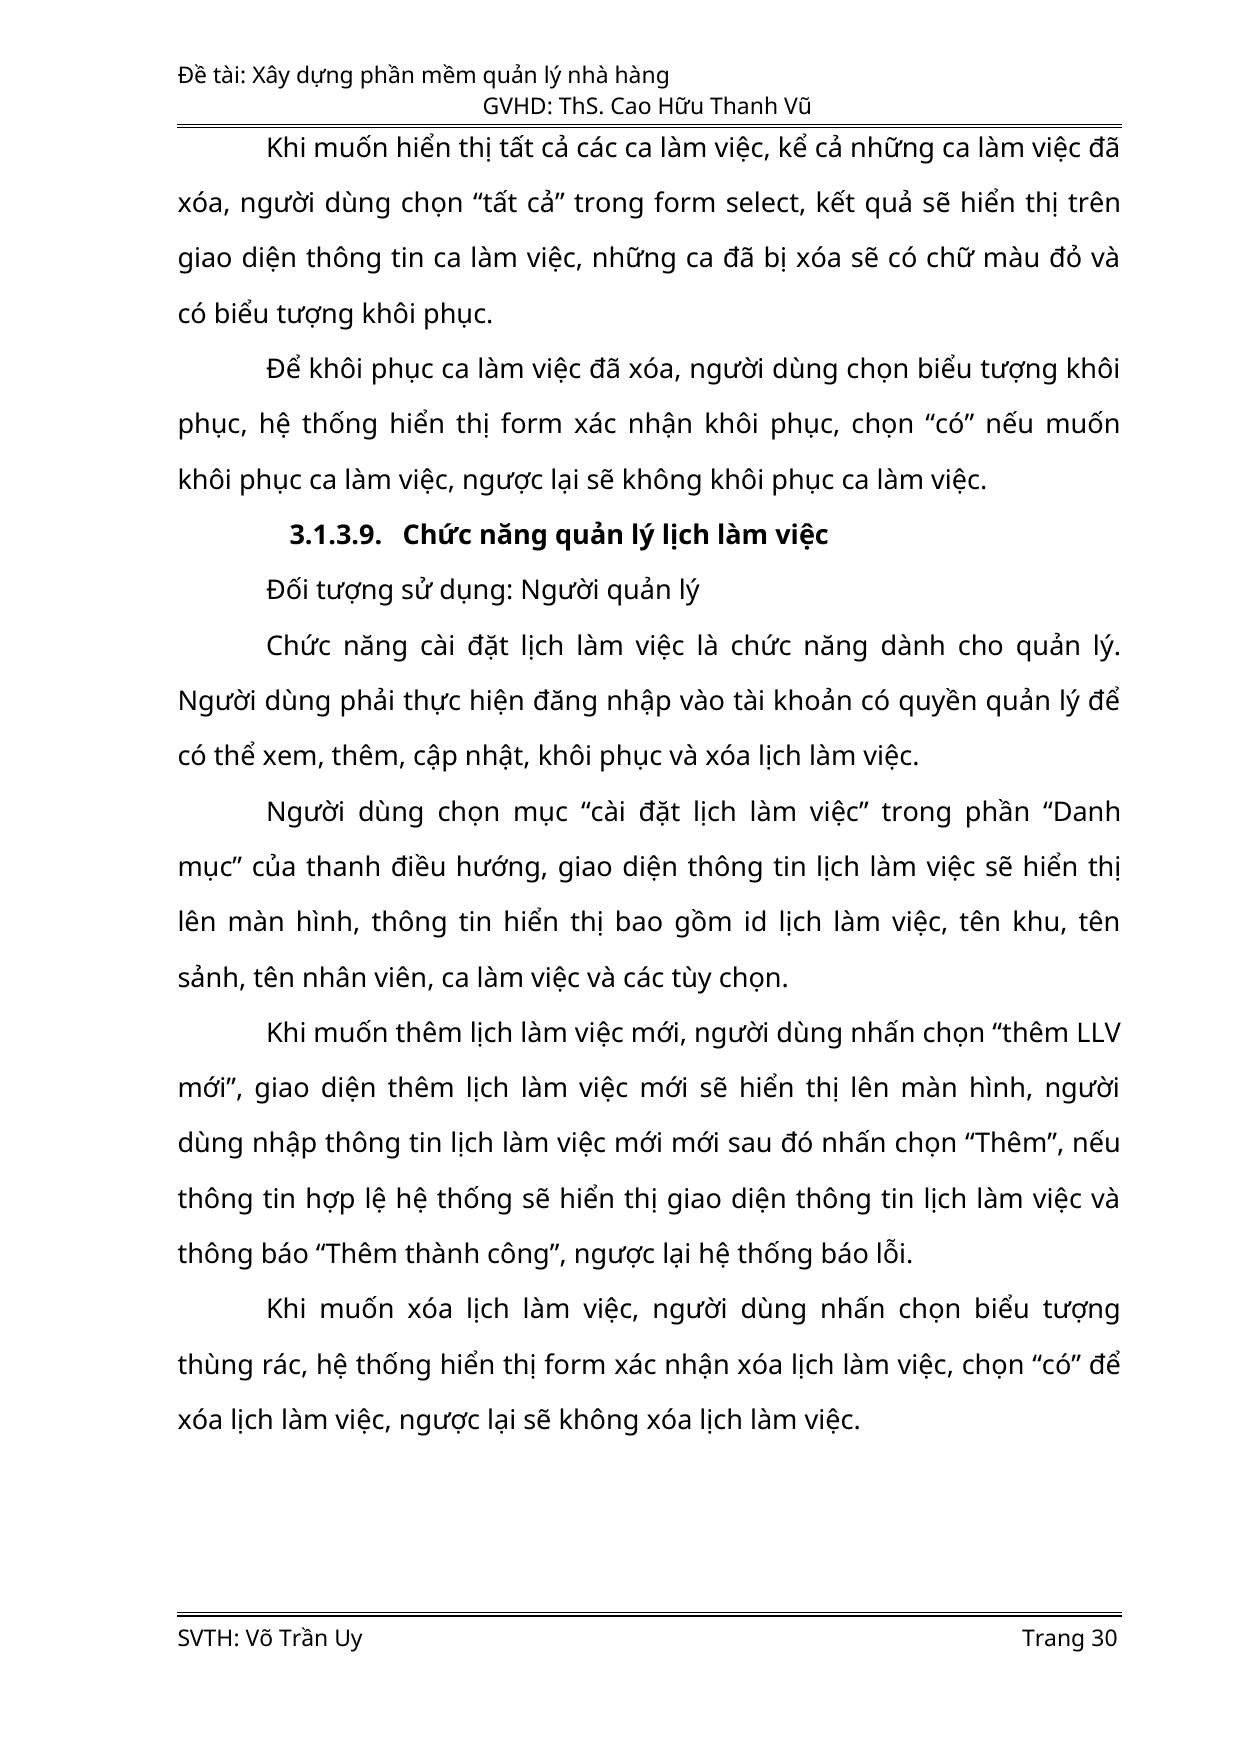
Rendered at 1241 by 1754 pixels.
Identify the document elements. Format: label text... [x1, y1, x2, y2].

text Để khôi phục ca làm việc đã xóa, người dùng chọn biểu tượng khôi phục, hệ thống hiển thị form xác nhận khôi phục, chọn “có” nếu muốn khôi phục ca làm việc, ngược lại sẽ không khôi phục ca làm việc. [177, 349, 1122, 497]
text Khi muốn hiển thị tất cả các ca làm việc, kể cả những ca làm việc đã xóa, người dùng chọn “tất cả” trong form select, kết quả sẽ hiển thị trên giao diện thông tin ca làm việc, những ca đã bị xóa sẽ có chữ màu đỏ và có biểu tượng khôi phục. [177, 128, 1122, 331]
text Khi muốn thêm lịch làm việc mới, người dùng nhấn chọn “thêm LLV mới”, giao diện thêm lịch làm việc mới sẽ hiển thị lên màn hình, người dùng nhập thông tin lịch làm việc mới mới sau đó nhấn chọn “Thêm”, nếu thông tin hợp lệ hệ thống sẽ hiển thị giao diện thông tin lịch làm việc và thông báo “Thêm thành công”, ngược lại hệ thống báo lỗi. [177, 1013, 1122, 1271]
text Chức năng cài đặt lịch làm việc là chức năng dành cho quản lý. Người dùng phải thực hiện đăng nhập vào tài khoản có quyền quản lý để có thể xem, thêm, cập nhật, khôi phục và xóa lịch làm việc. [177, 626, 1122, 774]
text Người dùng chọn mục “cài đặt lịch làm việc” trong phần “Danh mục” của thanh điều hướng, giao diện thông tin lịch làm việc sẽ hiển thị lên màn hình, thông tin hiển thị bao gồm id lịch làm việc, tên khu, tên sảnh, tên nhân viên, ca làm việc và các tùy chọn. [177, 792, 1122, 995]
text Khi muốn xóa lịch làm việc, người dùng nhấn chọn biểu tượng thùng rác, hệ thống hiển thị form xác nhận xóa lịch làm việc, chọn “có” để xóa lịch làm việc, ngược lại sẽ không xóa lịch làm việc. [177, 1290, 1122, 1437]
text Đối tượng sử dụng: Người quản lý [177, 571, 1122, 608]
list Chức năng quản lý lịch làm việc [289, 516, 1122, 552]
